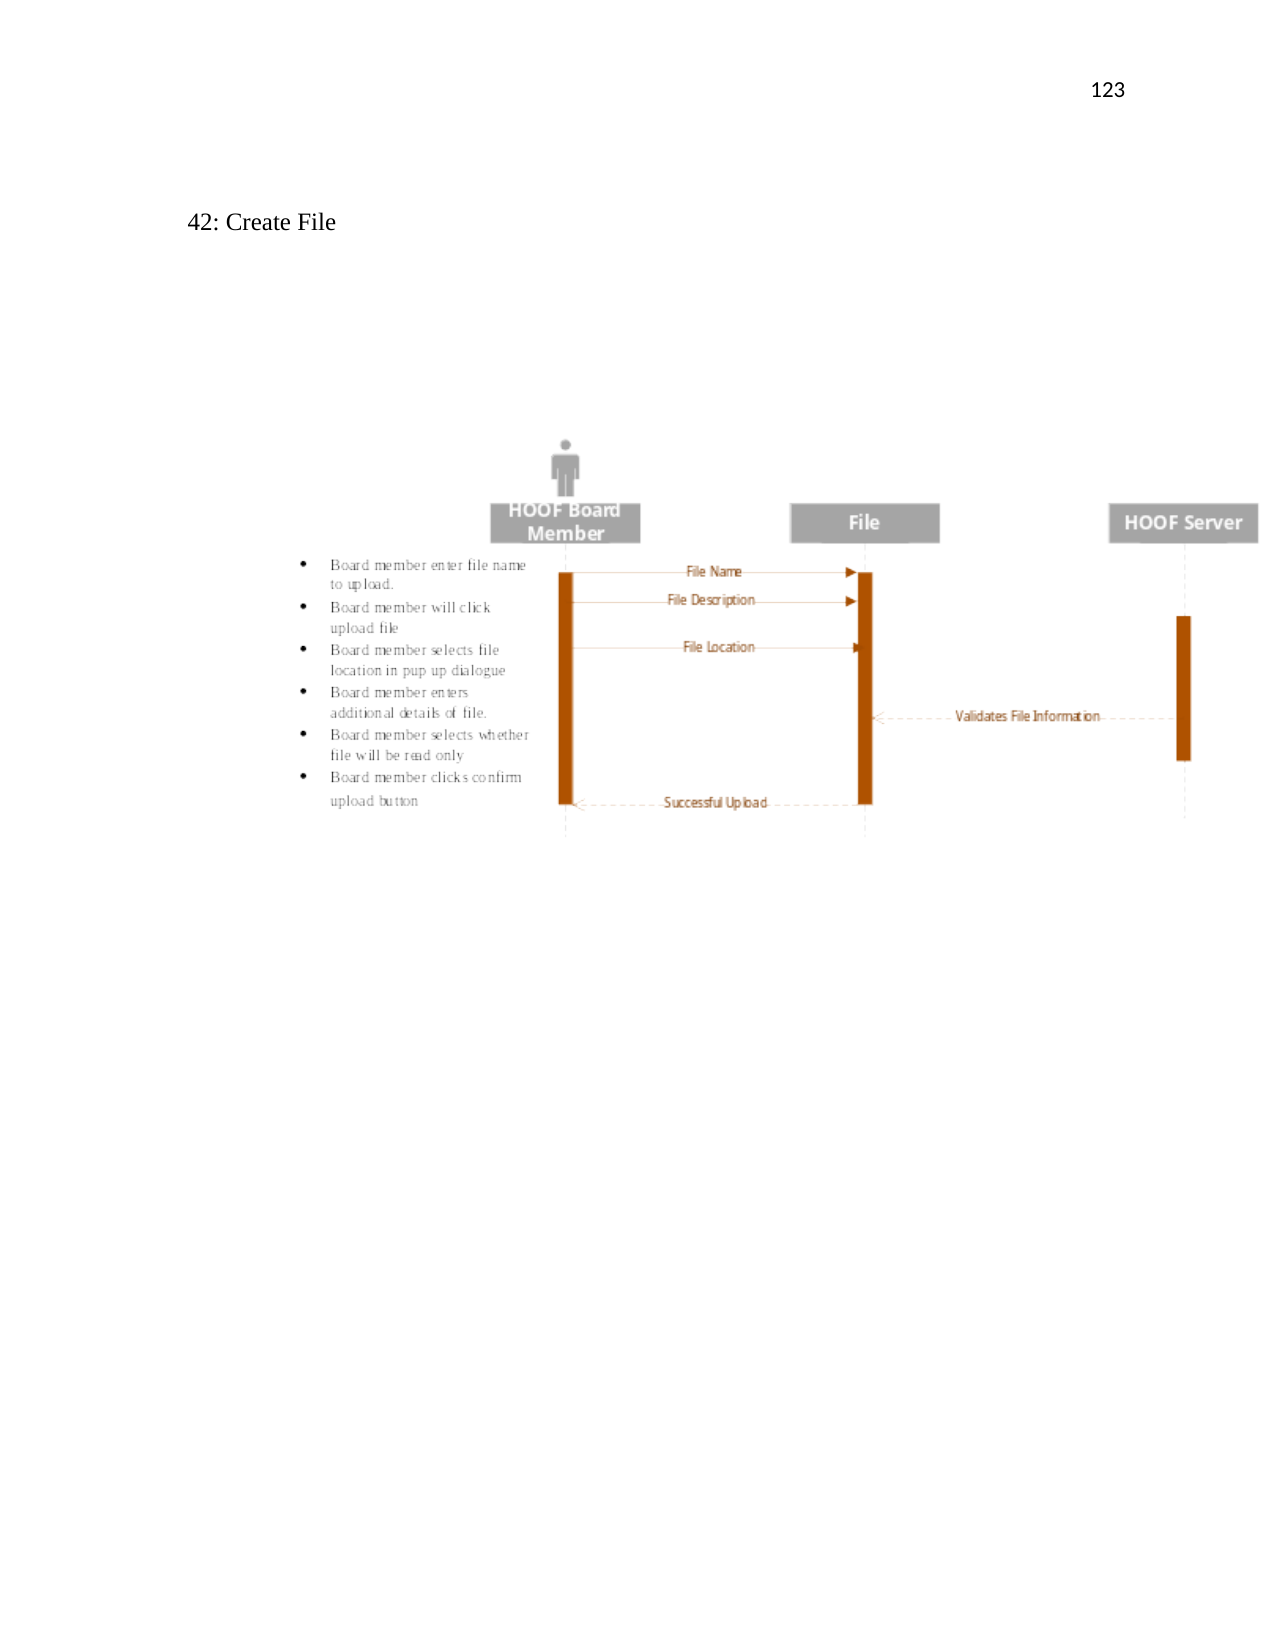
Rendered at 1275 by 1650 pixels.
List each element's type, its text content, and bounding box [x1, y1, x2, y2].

text 42: Create File [187, 207, 1125, 236]
